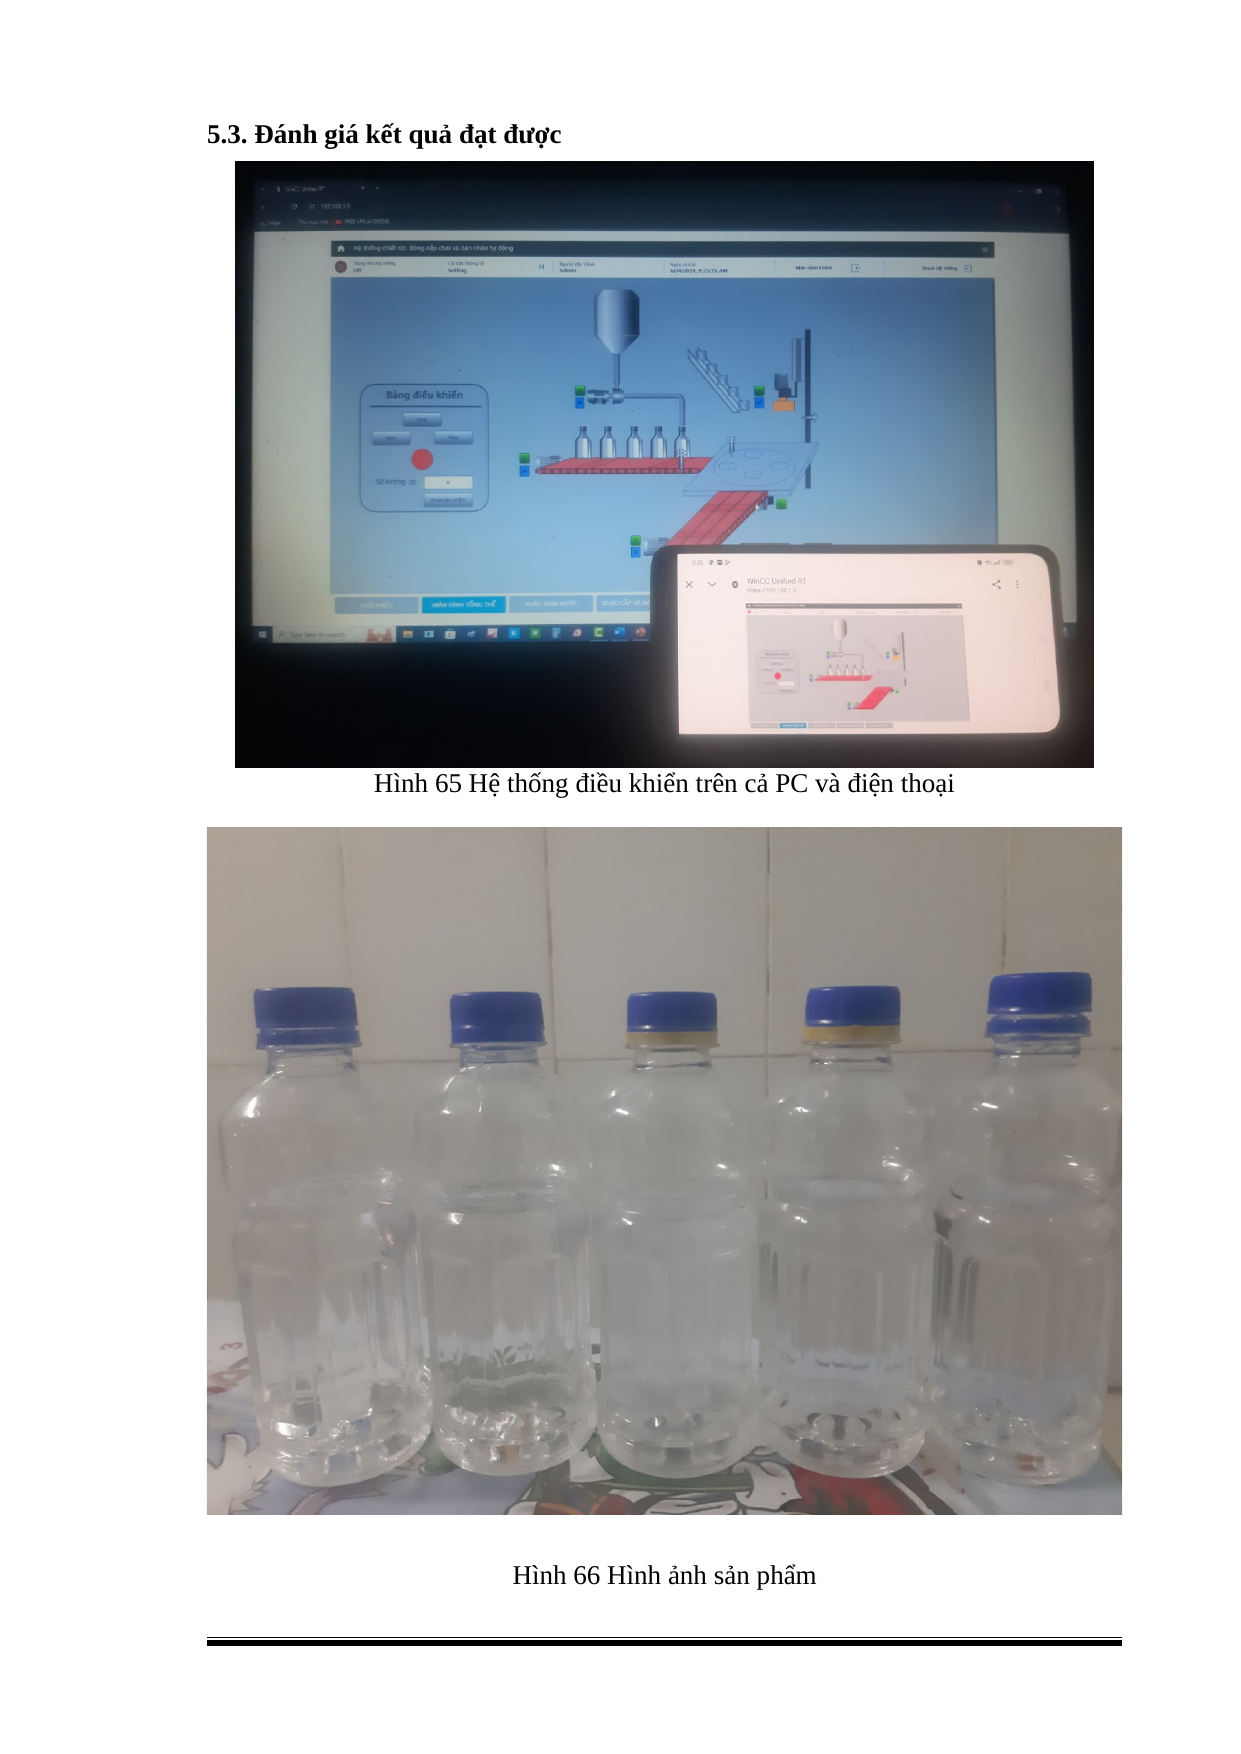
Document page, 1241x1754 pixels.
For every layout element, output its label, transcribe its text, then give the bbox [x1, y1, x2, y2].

text Hình 65 Hệ thống điều khiển trên cả PC và điện thoại [207, 767, 1122, 798]
text Hình 66 Hình ảnh sản phẩm [207, 1559, 1122, 1590]
picture [206, 827, 1123, 1515]
picture [235, 161, 1094, 768]
subtitle 5.3. Đánh giá kết quả đạt được [207, 118, 1122, 149]
